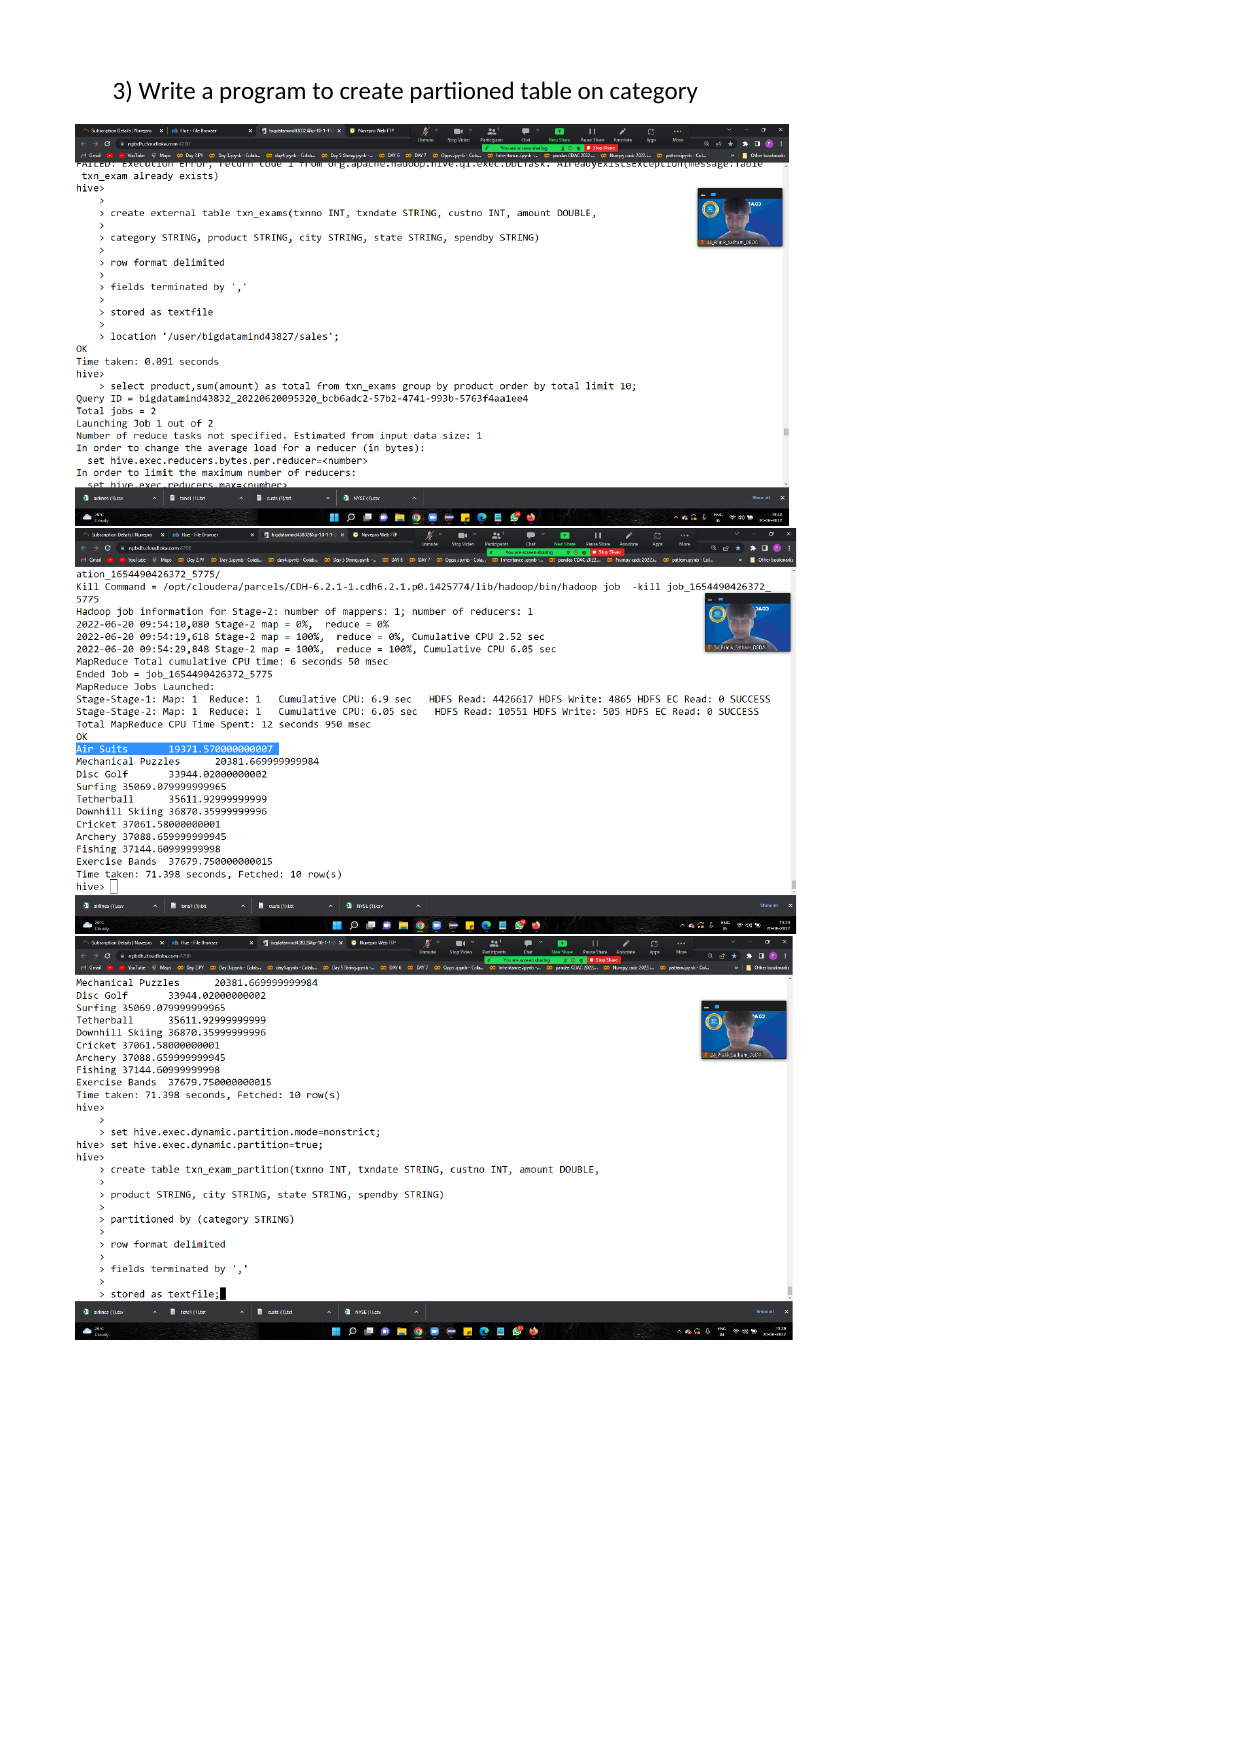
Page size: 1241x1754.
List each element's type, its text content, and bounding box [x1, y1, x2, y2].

picture [75, 528, 797, 934]
picture [75, 124, 789, 526]
picture [75, 936, 793, 1340]
text 3) Write a program to create partiioned table on category [75, 75, 1165, 106]
